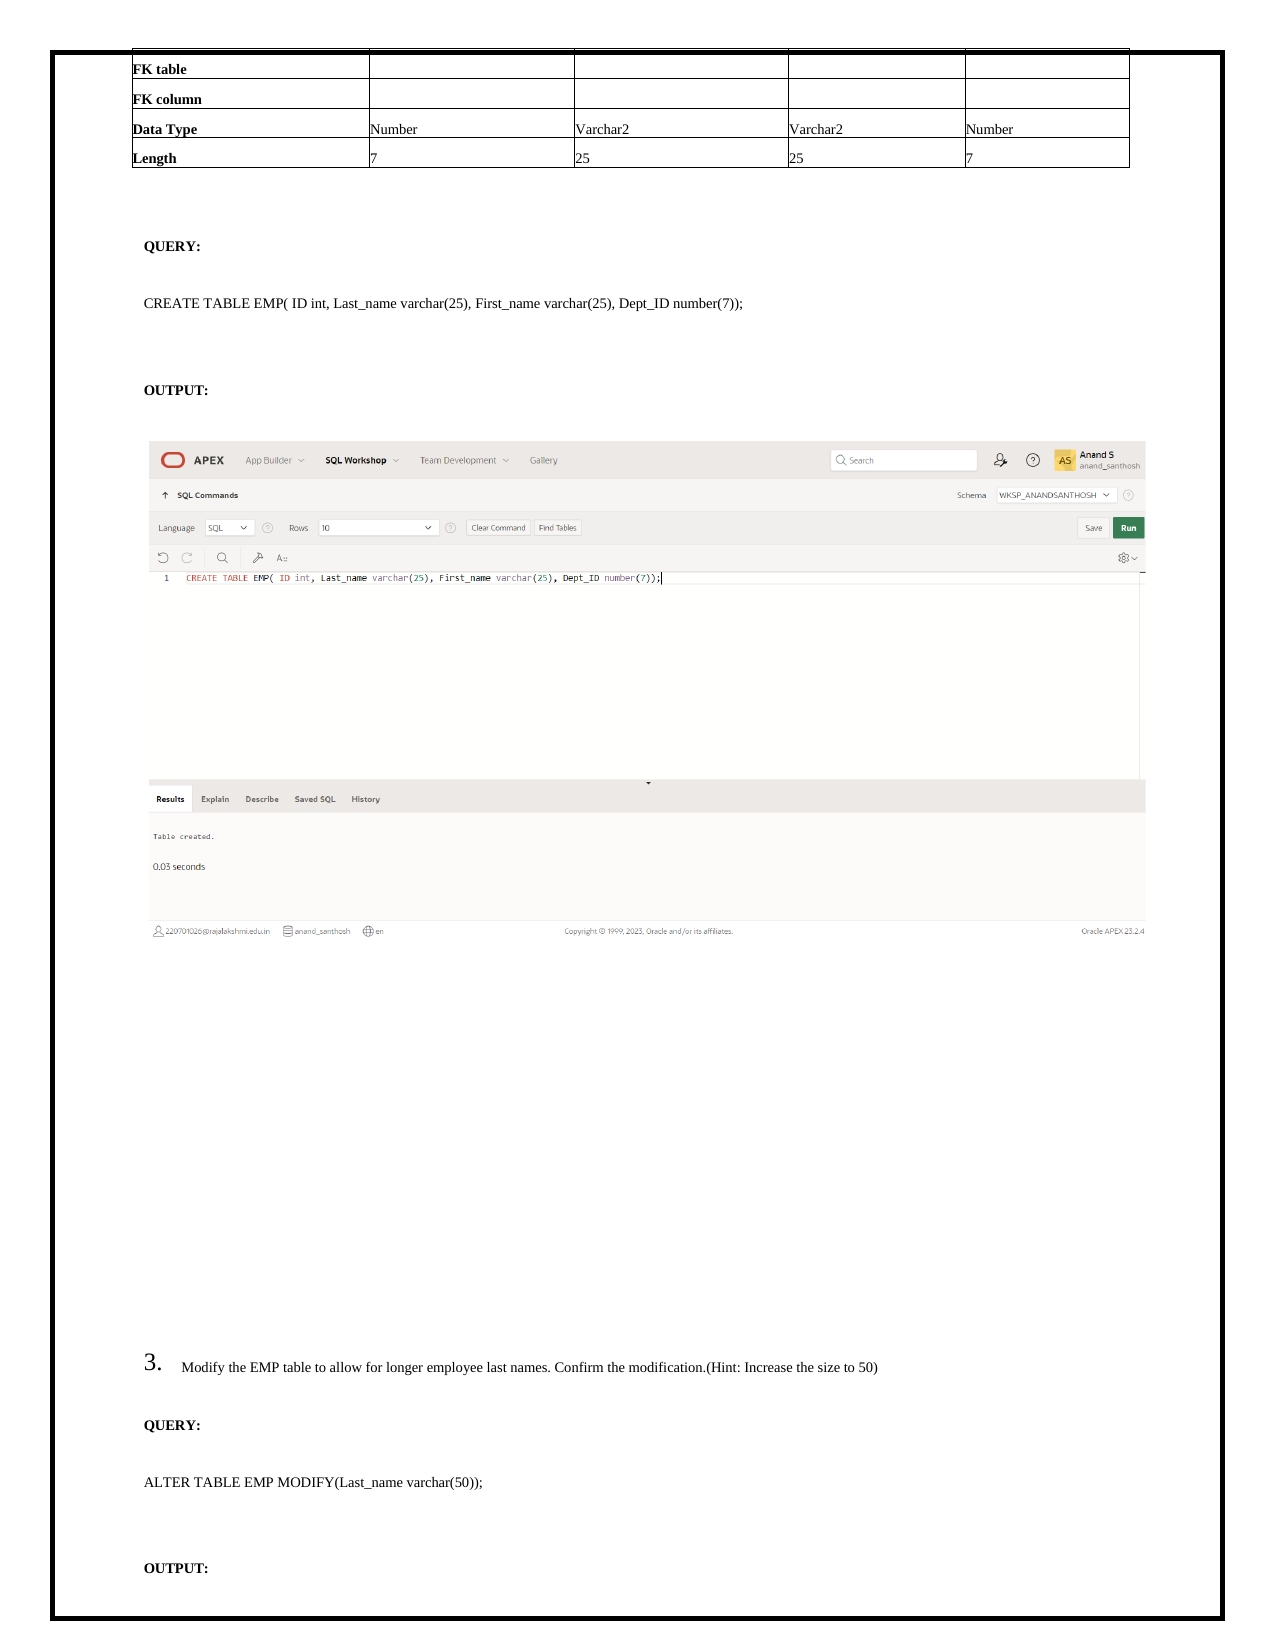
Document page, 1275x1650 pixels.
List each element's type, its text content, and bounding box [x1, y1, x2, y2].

table_cell [575, 55, 788, 78]
table_cell [966, 55, 1129, 78]
table_cell Varchar2 [789, 109, 965, 137]
table_cell Data Type [133, 109, 369, 137]
picture [148, 441, 1145, 939]
table_cell Number [966, 109, 1129, 137]
table_cell 25 [789, 138, 965, 167]
table_cell [370, 55, 574, 78]
text QUERY: [143, 1404, 1144, 1433]
text CREATE TABLE EMP( ID int, Last_name varchar(25), First_name varchar(25), Dept_ID number(7)); [143, 283, 1144, 312]
table_cell FK table [133, 55, 369, 78]
table_cell [575, 79, 788, 107]
text QUERY: [143, 226, 1144, 254]
table_cell Number [370, 109, 574, 137]
table_cell 7 [966, 138, 1129, 167]
table_cell [966, 79, 1129, 107]
table_cell Length [133, 138, 369, 167]
table_cell [789, 79, 965, 107]
table_cell [789, 55, 965, 78]
table_cell Varchar2 [575, 109, 788, 137]
table_cell 7 [370, 138, 574, 167]
text OUTPUT: [143, 1548, 1144, 1577]
table_cell FK column [133, 79, 369, 107]
table_cell [370, 79, 574, 107]
list Modify the EMP table to allow for longer employee last names. Confirm the modification.(Hint: Increase the size to 50) [144, 1347, 1144, 1376]
table_cell 25 [575, 138, 788, 167]
text OUTPUT: [143, 369, 1144, 398]
text ALTER TABLE EMP MODIFY(Last_name varchar(50)); [143, 1462, 1144, 1491]
